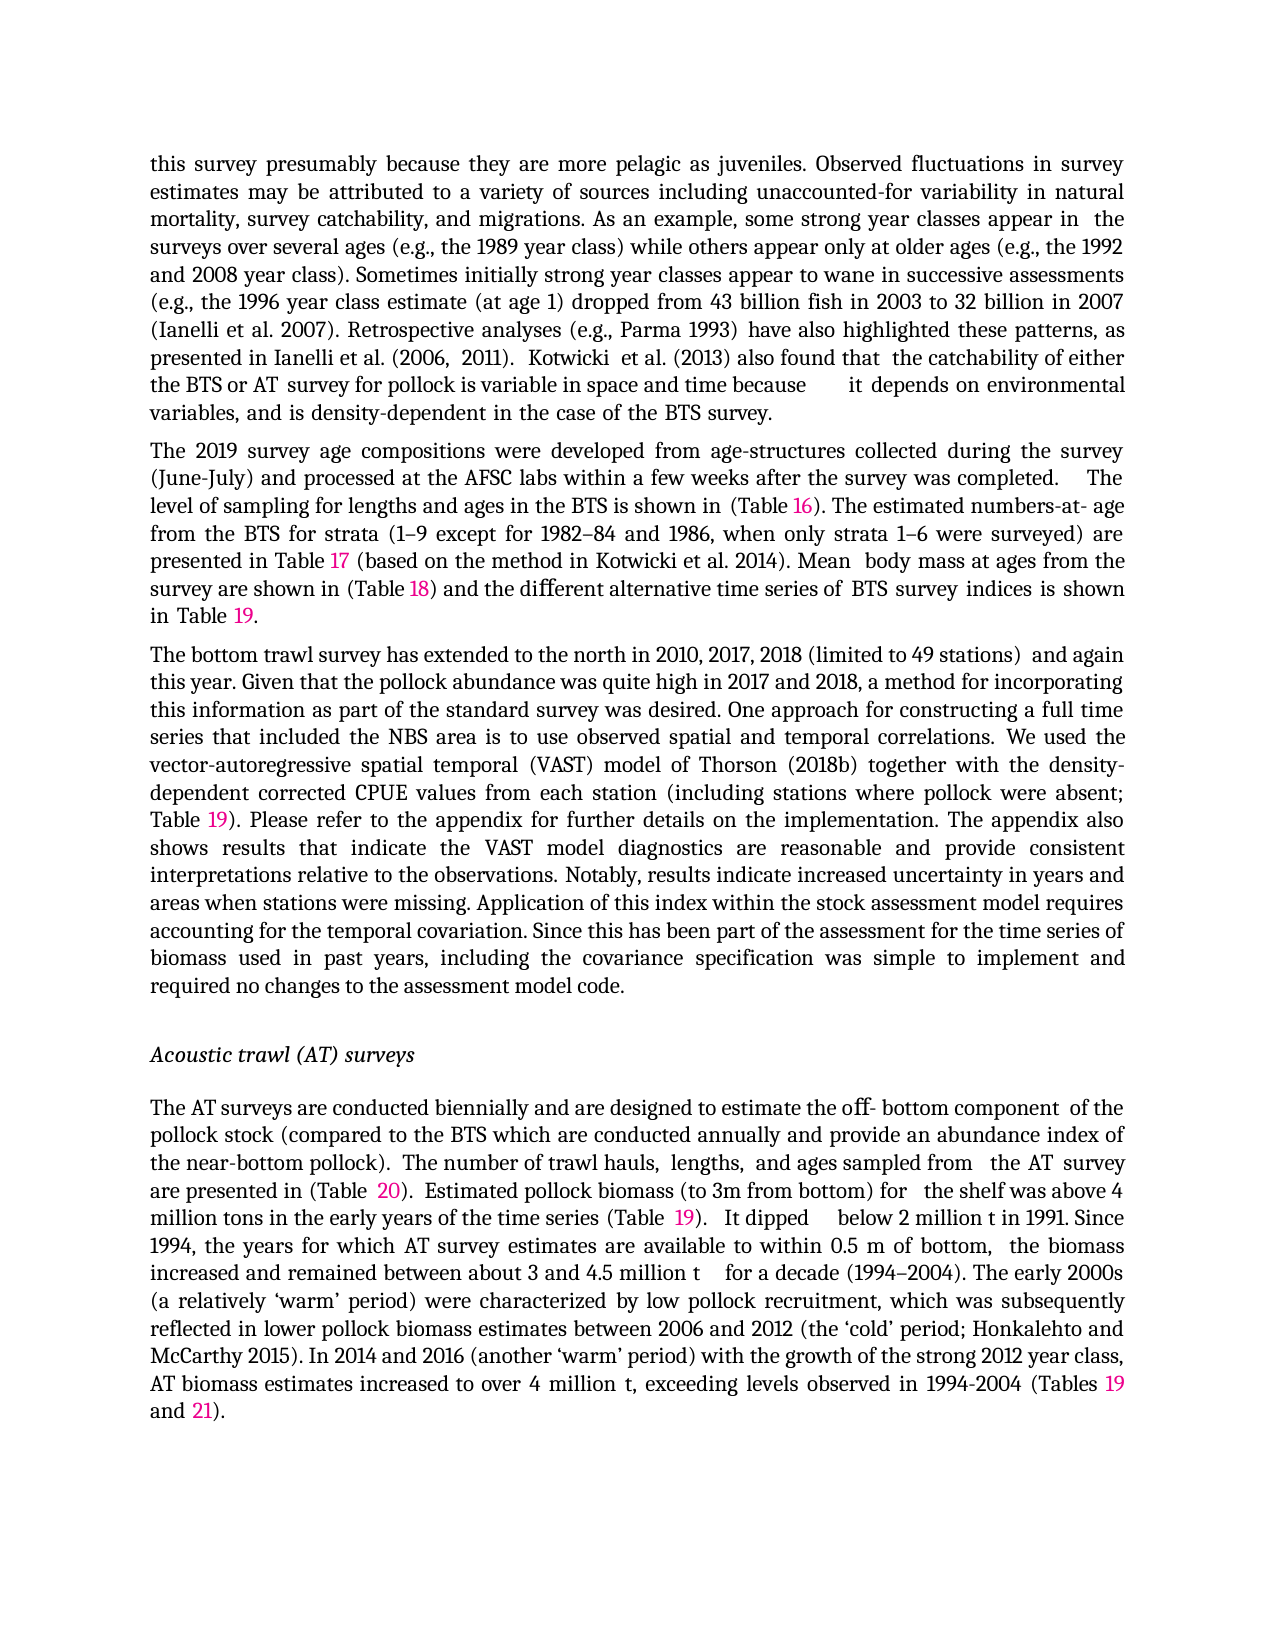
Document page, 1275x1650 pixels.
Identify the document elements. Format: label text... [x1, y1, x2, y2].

text Acoustic trawl (AT) surveys [150, 1042, 1275, 1068]
text The AT surveys are conducted biennially and are designed to estimate the oﬀ- bottom component of the pollock stock (compared to the BTS which are conducted annually and provide an abundance index of the near-bottom pollock). The number of trawl hauls, lengths, and ages sampled from the AT survey are presented in (Table 20). Estimated pollock biomass (to 3m from bottom) for the shelf was above 4 million tons in the early years of the time series (Table 19). It dipped below 2 million t in 1991. Since 1994, the years for which AT survey estimates are available to within 0.5 m of bottom, the biomass increased and remained between about 3 and 4.5 million t for a decade (1994–2004). The early 2000s (a relatively ‘warm’ period) were characterized by low pollock recruitment, which was subsequently reflected in lower pollock biomass estimates between 2006 and 2012 (the ‘cold’ period; Honkalehto and McCarthy 2015). In 2014 and 2016 (another ‘warm’ period) with the growth of the strong 2012 year class, AT biomass estimates increased to over 4 million t, exceeding levels observed in 1994-2004 (Tables 19 and 21). [150, 1094, 1126, 1424]
text The 2019 survey age compositions were developed from age-structures collected during the survey (June-July) and processed at the AFSC labs within a few weeks after the survey was completed. The level of sampling for lengths and ages in the BTS is shown in (Table 16). The estimated numbers-at- age from the BTS for strata (1–9 except for 1982–84 and 1986, when only strata 1–6 were surveyed) are presented in Table 17 (based on the method in Kotwicki et al. 2014). Mean body mass at ages from the survey are shown in (Table 18) and the diﬀerent alternative time series of BTS survey indices is shown in Table 19. [150, 438, 1126, 629]
text The bottom trawl survey has extended to the north in 2010, 2017, 2018 (limited to 49 stations) and again this year. Given that the pollock abundance was quite high in 2017 and 2018, a method for incorporating this information as part of the standard survey was desired. One approach for constructing a full time series that included the NBS area is to use observed spatial and temporal correlations. We used the vector-autoregressive spatial temporal (VAST) model of Thorson (2018b) together with the density- dependent corrected CPUE values from each station (including stations where pollock were absent; Table 19). Please refer to the appendix for further details on the implementation. The appendix also shows results that indicate the VAST model diagnostics are reasonable and provide consistent interpretations relative to the observations. Notably, results indicate increased uncertainty in years and areas when stations were missing. Application of this index within the stock assessment model requires accounting for the temporal covariation. Since this has been part of the assessment for the time series of biomass used in past years, including the covariance specification was simple to implement and required no changes to the assessment model code. [150, 641, 1126, 999]
text this survey presumably because they are more pelagic as juveniles. Observed fluctuations in survey estimates may be attributed to a variety of sources including unaccounted-for variability in natural mortality, survey catchability, and migrations. As an example, some strong year classes appear in the surveys over several ages (e.g., the 1989 year class) while others appear only at older ages (e.g., the 1992 and 2008 year class). Sometimes initially strong year classes appear to wane in successive assessments (e.g., the 1996 year class estimate (at age 1) dropped from 43 billion fish in 2003 to 32 billion in 2007 (Ianelli et al. 2007). Retrospective analyses (e.g., Parma 1993) have also highlighted these patterns, as presented in Ianelli et al. (2006, 2011). Kotwicki et al. (2013) also found that the catchability of either the BTS or AT survey for pollock is variable in space and time because it depends on environmental variables, and is density-dependent in the case of the BTS survey. [150, 151, 1126, 426]
